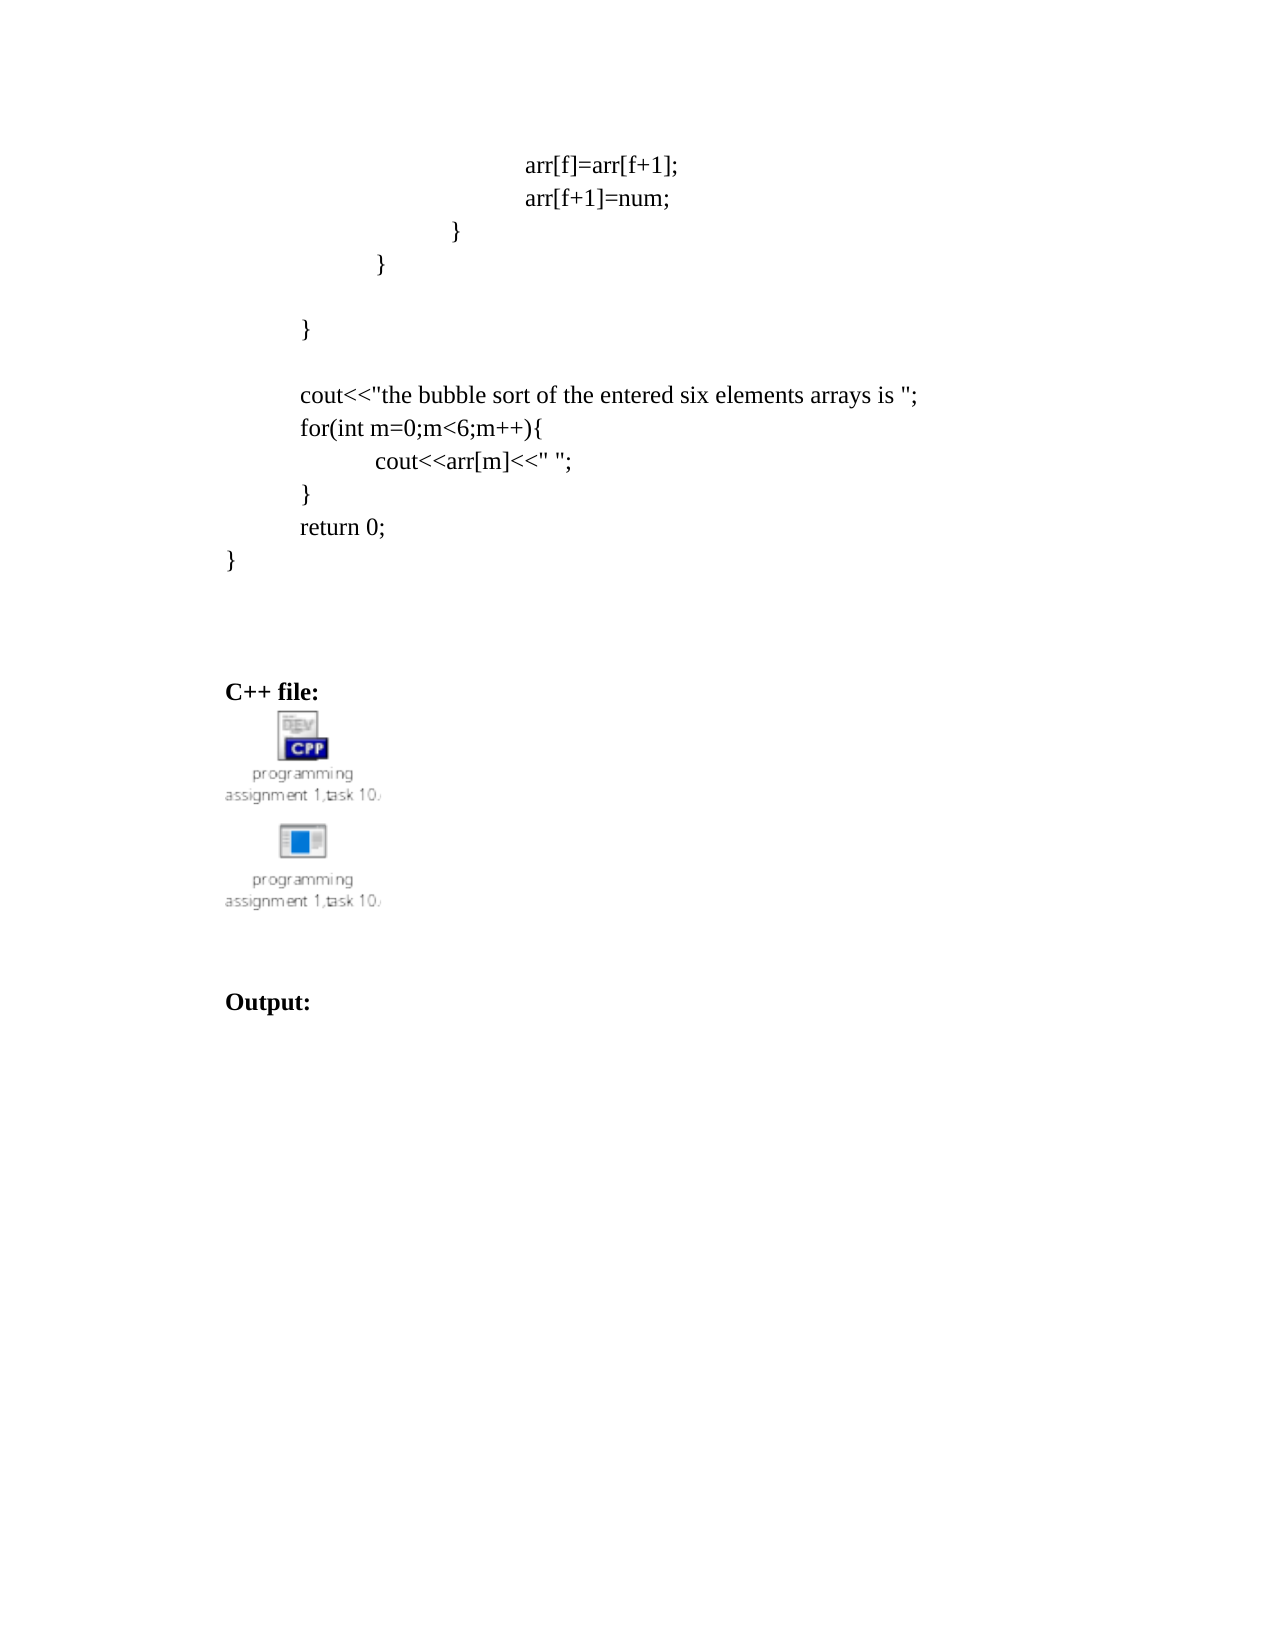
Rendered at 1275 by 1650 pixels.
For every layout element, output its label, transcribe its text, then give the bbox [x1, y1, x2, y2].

list arr[f+1]=num; [225, 183, 1125, 212]
list } [225, 479, 1125, 507]
list arr[f]=arr[f+1]; [225, 150, 1125, 179]
list } [225, 314, 1125, 343]
list return 0; [225, 512, 1125, 541]
list } [225, 249, 1125, 278]
list } [225, 216, 1125, 245]
list } [225, 545, 1125, 573]
list for(int m=0;m<6;m++){ [225, 413, 1125, 441]
list C++ file: [225, 677, 1125, 706]
list cout<<"the bubble sort of the entered six elements arrays is "; [225, 380, 1125, 408]
list Output: [225, 987, 1125, 1016]
list cout<<arr[m]<<" "; [225, 446, 1125, 474]
